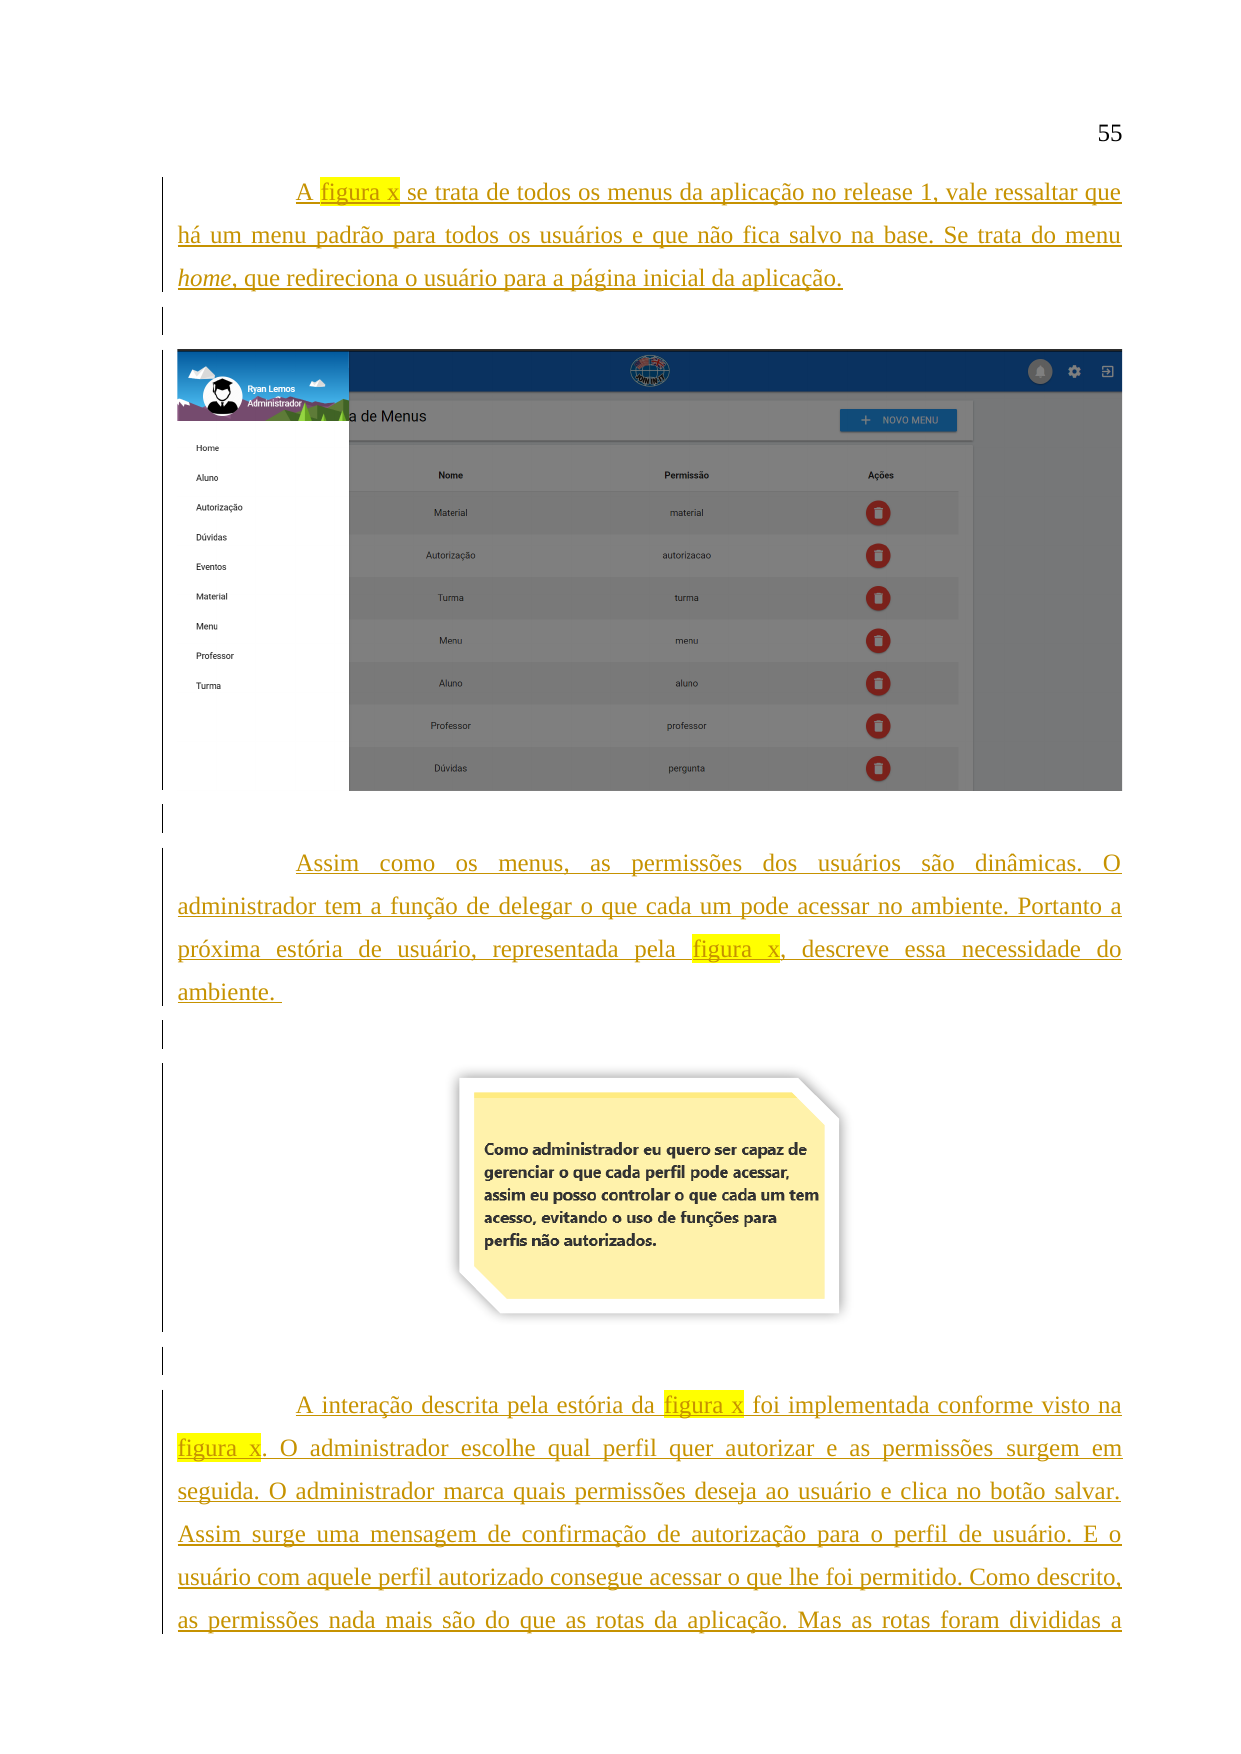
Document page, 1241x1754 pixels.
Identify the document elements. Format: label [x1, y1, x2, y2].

picture [475, 1093, 824, 1298]
picture [177, 349, 1123, 791]
